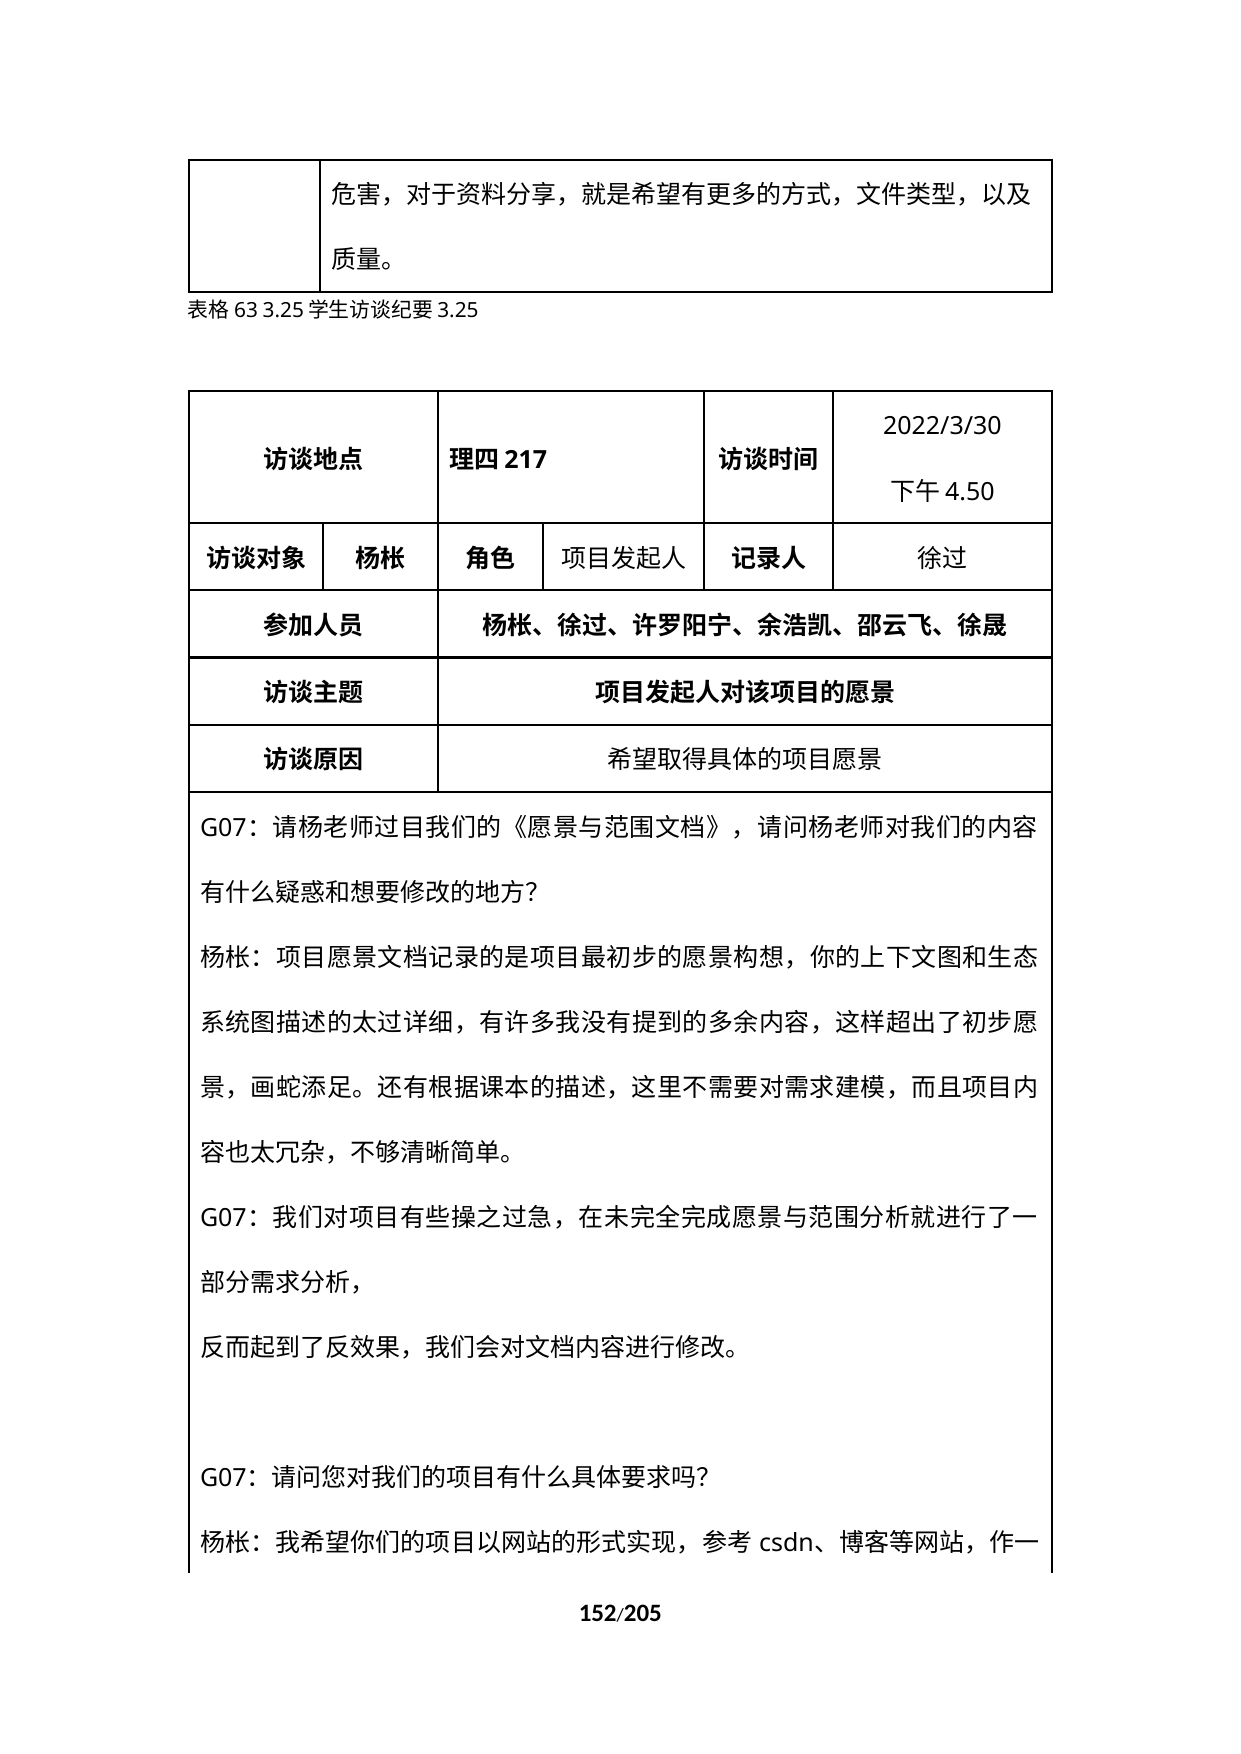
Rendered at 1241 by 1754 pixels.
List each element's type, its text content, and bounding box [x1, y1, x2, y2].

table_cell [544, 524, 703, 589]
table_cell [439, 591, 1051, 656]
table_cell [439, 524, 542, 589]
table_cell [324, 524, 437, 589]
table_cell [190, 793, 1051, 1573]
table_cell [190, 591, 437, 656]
text 表格 63 3.25学生访谈纪要3.25 [187, 293, 1053, 325]
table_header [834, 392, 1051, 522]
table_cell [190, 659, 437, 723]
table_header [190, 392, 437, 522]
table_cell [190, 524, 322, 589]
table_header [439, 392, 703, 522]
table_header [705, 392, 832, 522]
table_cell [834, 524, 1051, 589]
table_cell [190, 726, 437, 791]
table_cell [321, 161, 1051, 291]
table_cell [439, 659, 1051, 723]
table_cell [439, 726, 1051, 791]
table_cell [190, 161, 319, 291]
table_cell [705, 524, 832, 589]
